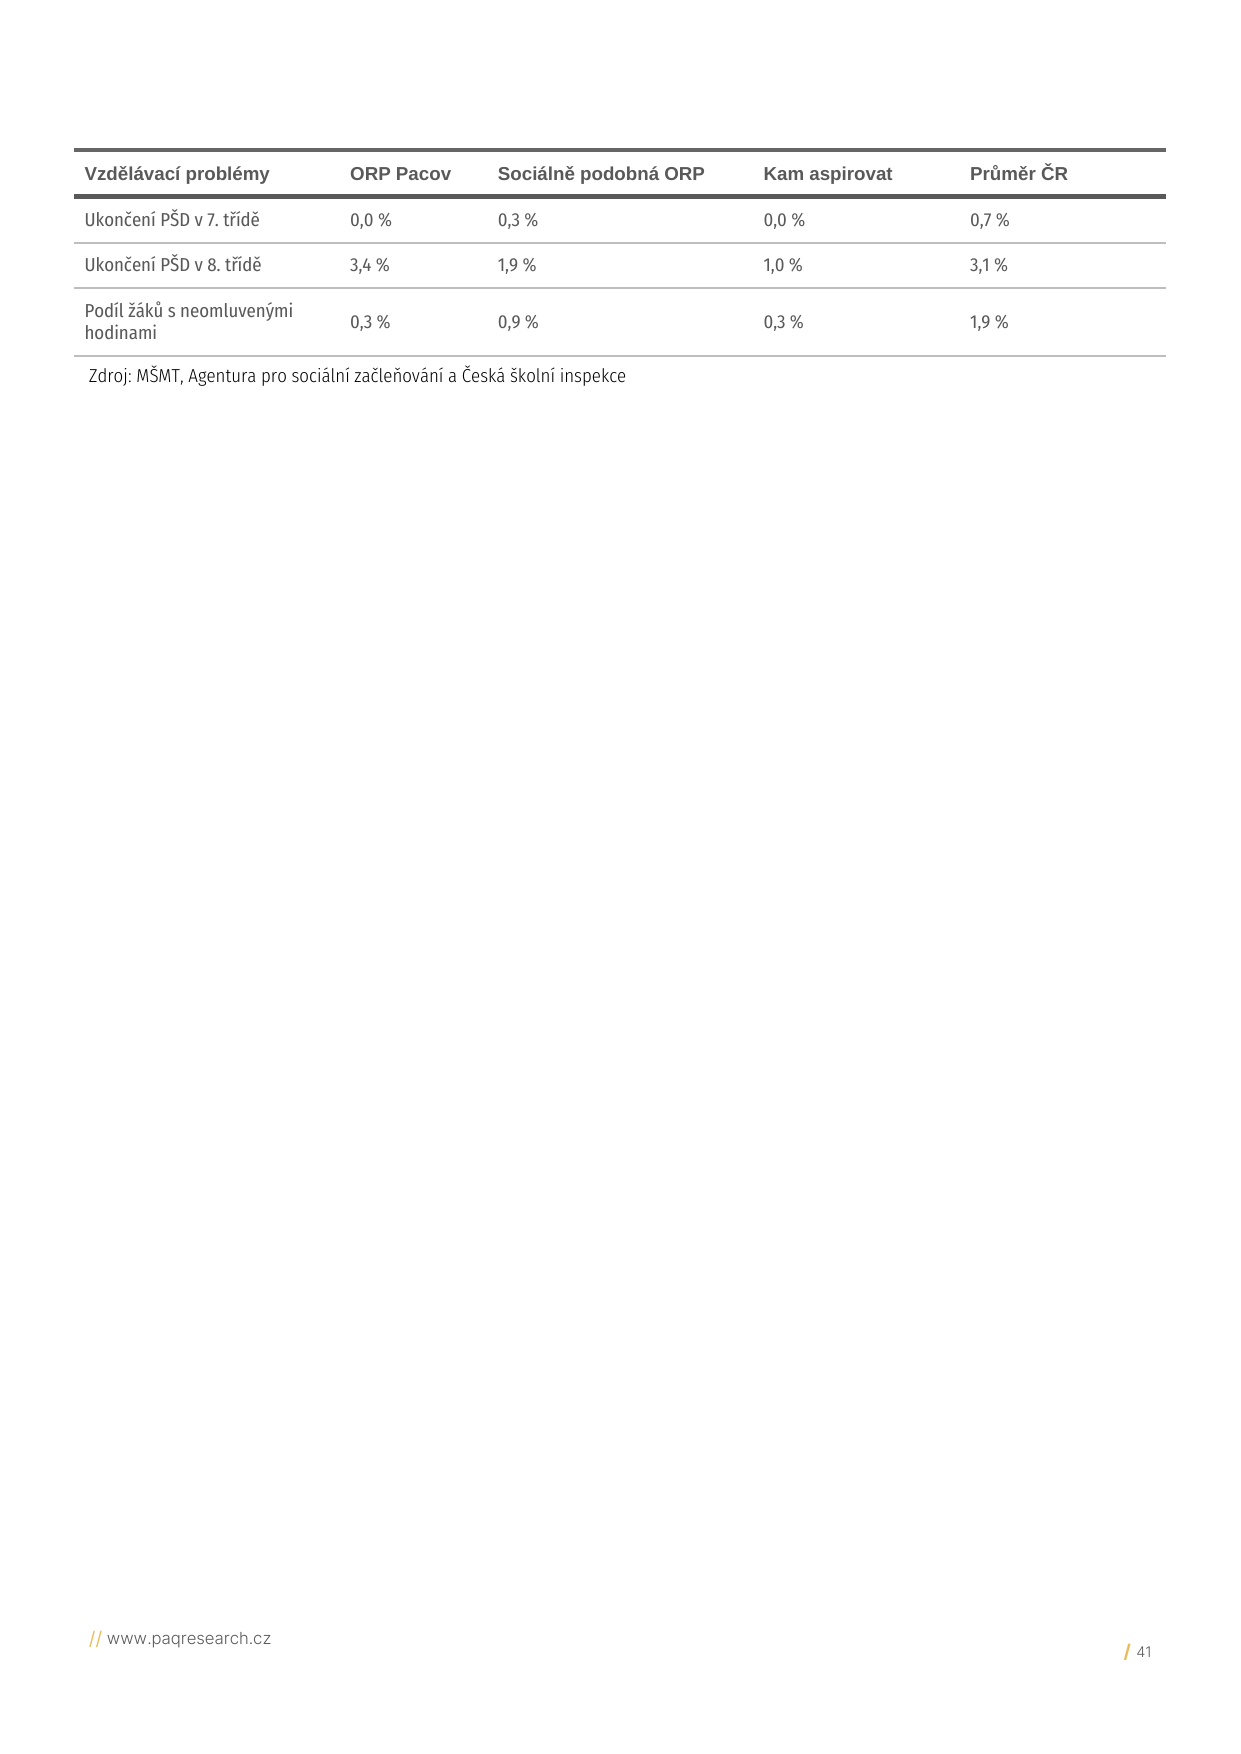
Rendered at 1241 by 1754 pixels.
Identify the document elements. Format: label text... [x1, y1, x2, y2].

table_cell 0,3 % [340, 289, 487, 355]
table_cell Ukončení PŠD v 7. třídě [74, 199, 339, 242]
text Zdroj: MŠMT, Agentura pro sociální začleňování a Česká školní inspekce [89, 357, 1152, 387]
table_cell 1,0 % [753, 244, 959, 287]
table_cell 0,9 % [487, 289, 753, 355]
table_cell 0,0 % [340, 199, 487, 242]
table_cell 0,3 % [753, 289, 959, 355]
table_cell 3,4 % [340, 244, 487, 287]
table_header Vzdělávací problémy [74, 152, 339, 194]
table_cell 3,1 % [960, 244, 1166, 287]
table_header Průměr ČR [960, 152, 1166, 194]
table_cell 1,9 % [487, 244, 753, 287]
table_cell Podíl žáků s neomluvenými hodinami [74, 289, 339, 355]
table_header Sociálně podobná ORP [487, 152, 753, 194]
table_cell 0,7 % [960, 199, 1166, 242]
table_cell 0,0 % [753, 199, 959, 242]
table_cell Ukončení PŠD v 8. třídě [74, 244, 339, 287]
table_header ORP Pacov [340, 152, 487, 194]
table_cell 0,3 % [487, 199, 753, 242]
table_header Kam aspirovat [753, 152, 959, 194]
table_cell 1,9 % [960, 289, 1166, 355]
